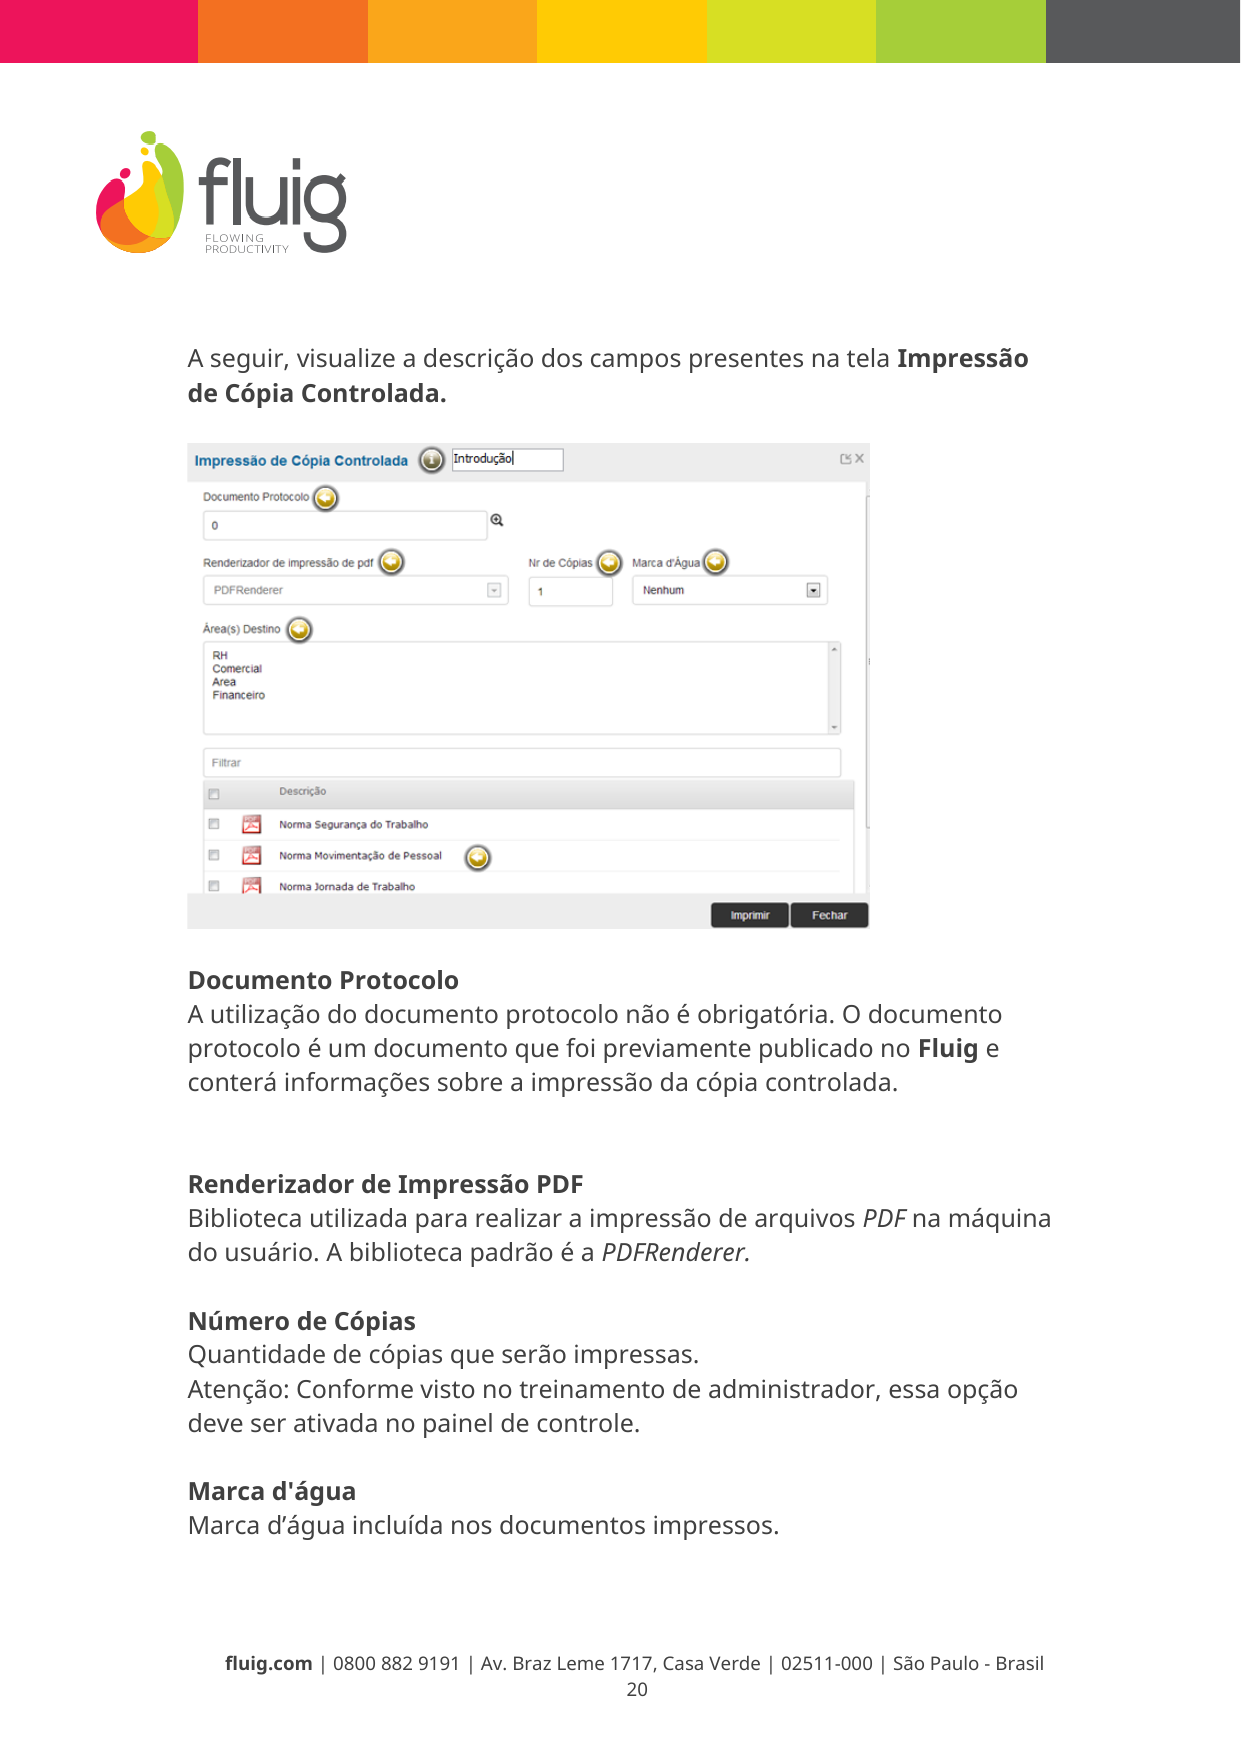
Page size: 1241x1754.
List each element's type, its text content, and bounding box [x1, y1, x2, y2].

text Documento Protocolo [187, 962, 1053, 997]
text Quantidade de cópias que serão impressas. [187, 1337, 1053, 1371]
picture [187, 443, 870, 929]
text Número de Cópias [187, 1303, 1053, 1337]
text Marca d’água incluída nos documentos impressos. [187, 1507, 1053, 1542]
text Biblioteca utilizada para realizar a impressão de arquivos PDF na máquina do usuário. A biblioteca padrão é a PDFRenderer. [187, 1201, 1053, 1269]
text Marca d'água [187, 1473, 1053, 1507]
text Atenção: Conforme visto no treinamento de administrador, essa opção deve ser ativada no painel de controle. [187, 1371, 1053, 1439]
text Renderizador de Impressão PDF [187, 1167, 1053, 1201]
text A utilização do documento protocolo não é obrigatória. O documento protocolo é um documento que foi previamente publicado no Fluig e conterá informações sobre a impressão da cópia controlada. [187, 997, 1053, 1099]
text A seguir, visualize a descrição dos campos presentes na tela Impressão de Cópia Controlada. [187, 341, 1053, 409]
